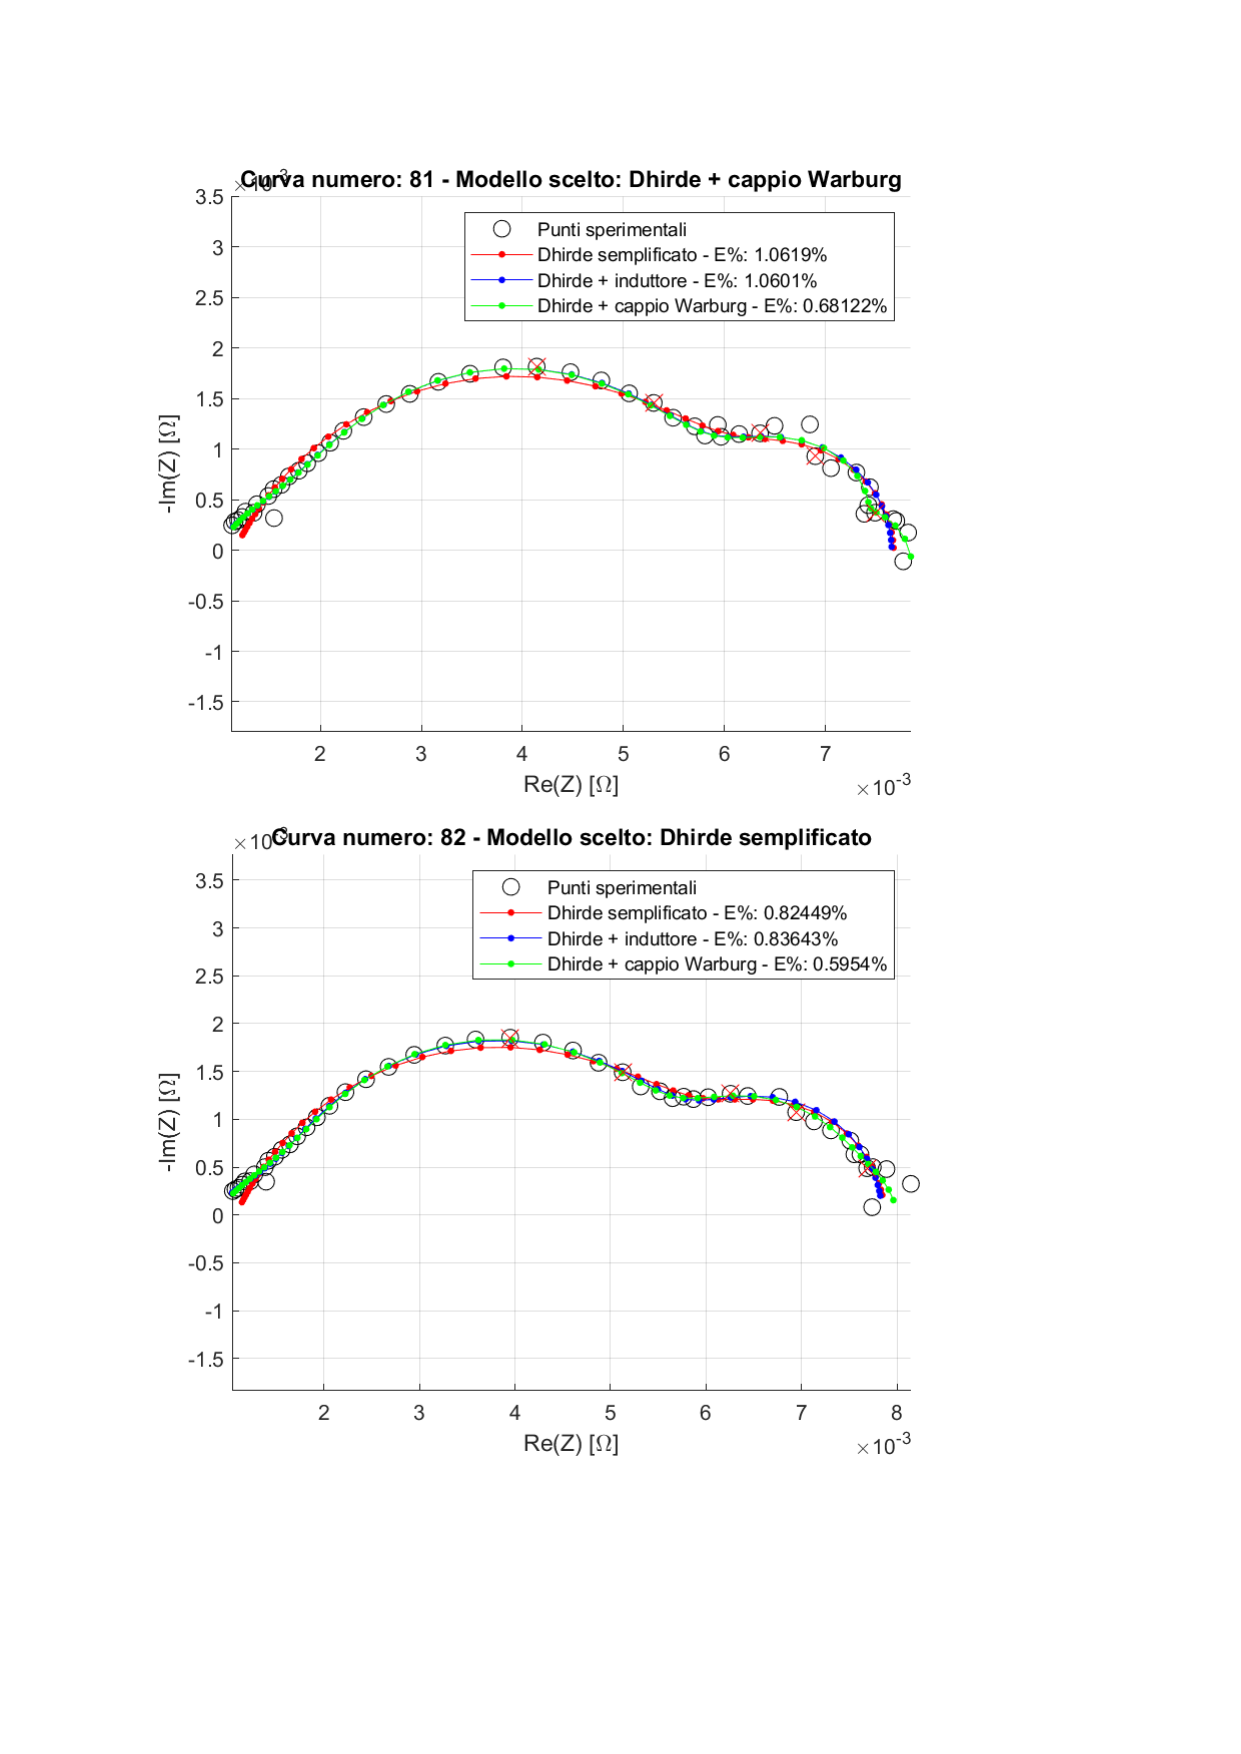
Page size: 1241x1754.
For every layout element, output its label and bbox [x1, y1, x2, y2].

picture [118, 806, 994, 1463]
picture [118, 147, 994, 804]
